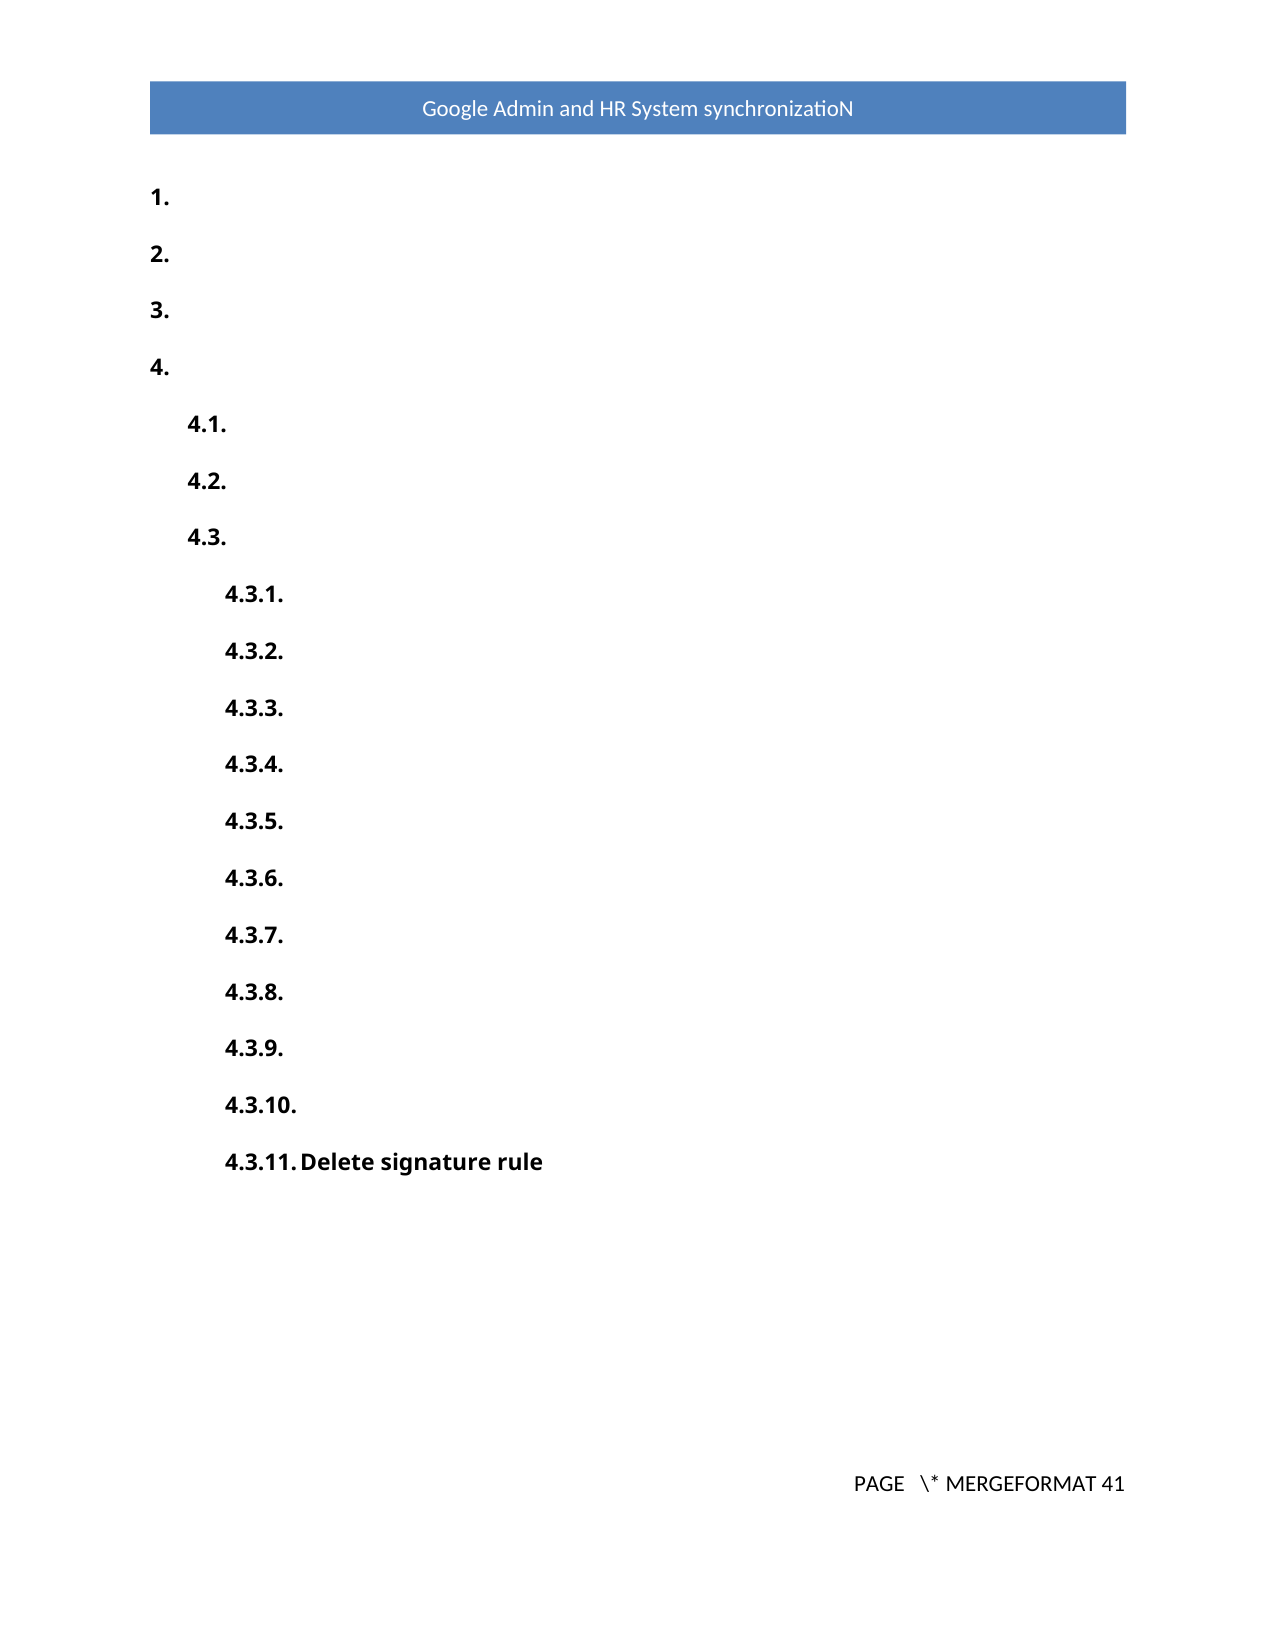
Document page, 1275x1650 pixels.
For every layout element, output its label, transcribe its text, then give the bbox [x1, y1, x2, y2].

subtitle Delete signature rule [225, 1146, 1125, 1177]
